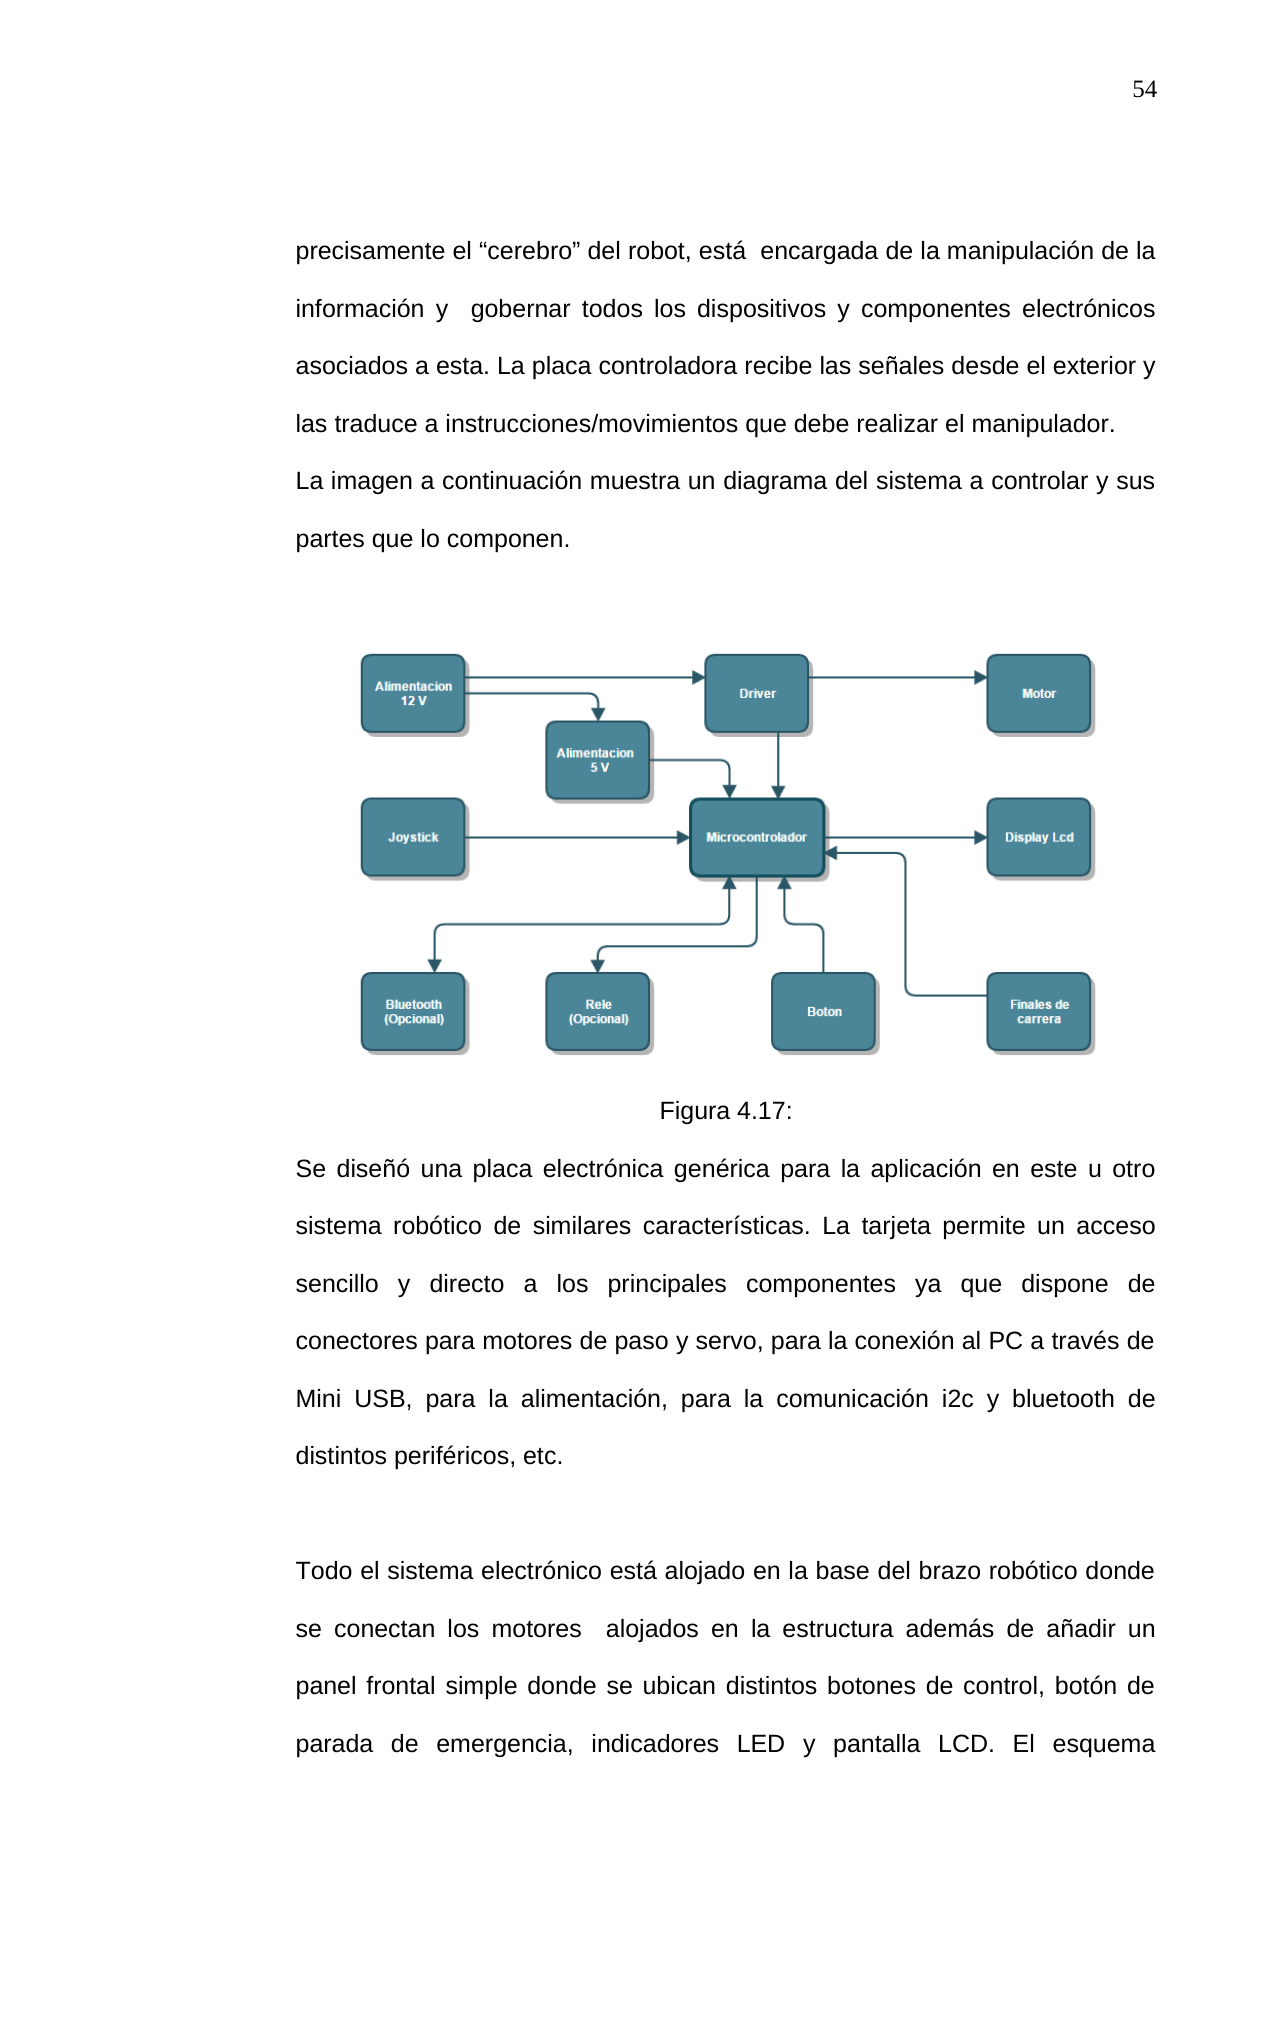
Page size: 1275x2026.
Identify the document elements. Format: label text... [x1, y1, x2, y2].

text La imagen a continuación muestra un diagrama del sistema a controlar y sus partes que lo componen. [295, 466, 1157, 552]
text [295, 1556, 1157, 1758]
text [295, 236, 1157, 437]
text Se diseñó una placa electrónica genérica para la aplicación en este u otro sistema robótico de similares características. La tarjeta permite un acceso sencillo y directo a los principales componentes ya que dispone de conectores para motores de paso y servo, para la conexión al PC a través de Mini USB, para la alimentación, para la comunicación i2c y bluetooth de distintos periféricos, etc. [295, 1154, 1157, 1470]
picture [346, 638, 1107, 1068]
text Figura 4.17: [295, 1096, 1157, 1125]
